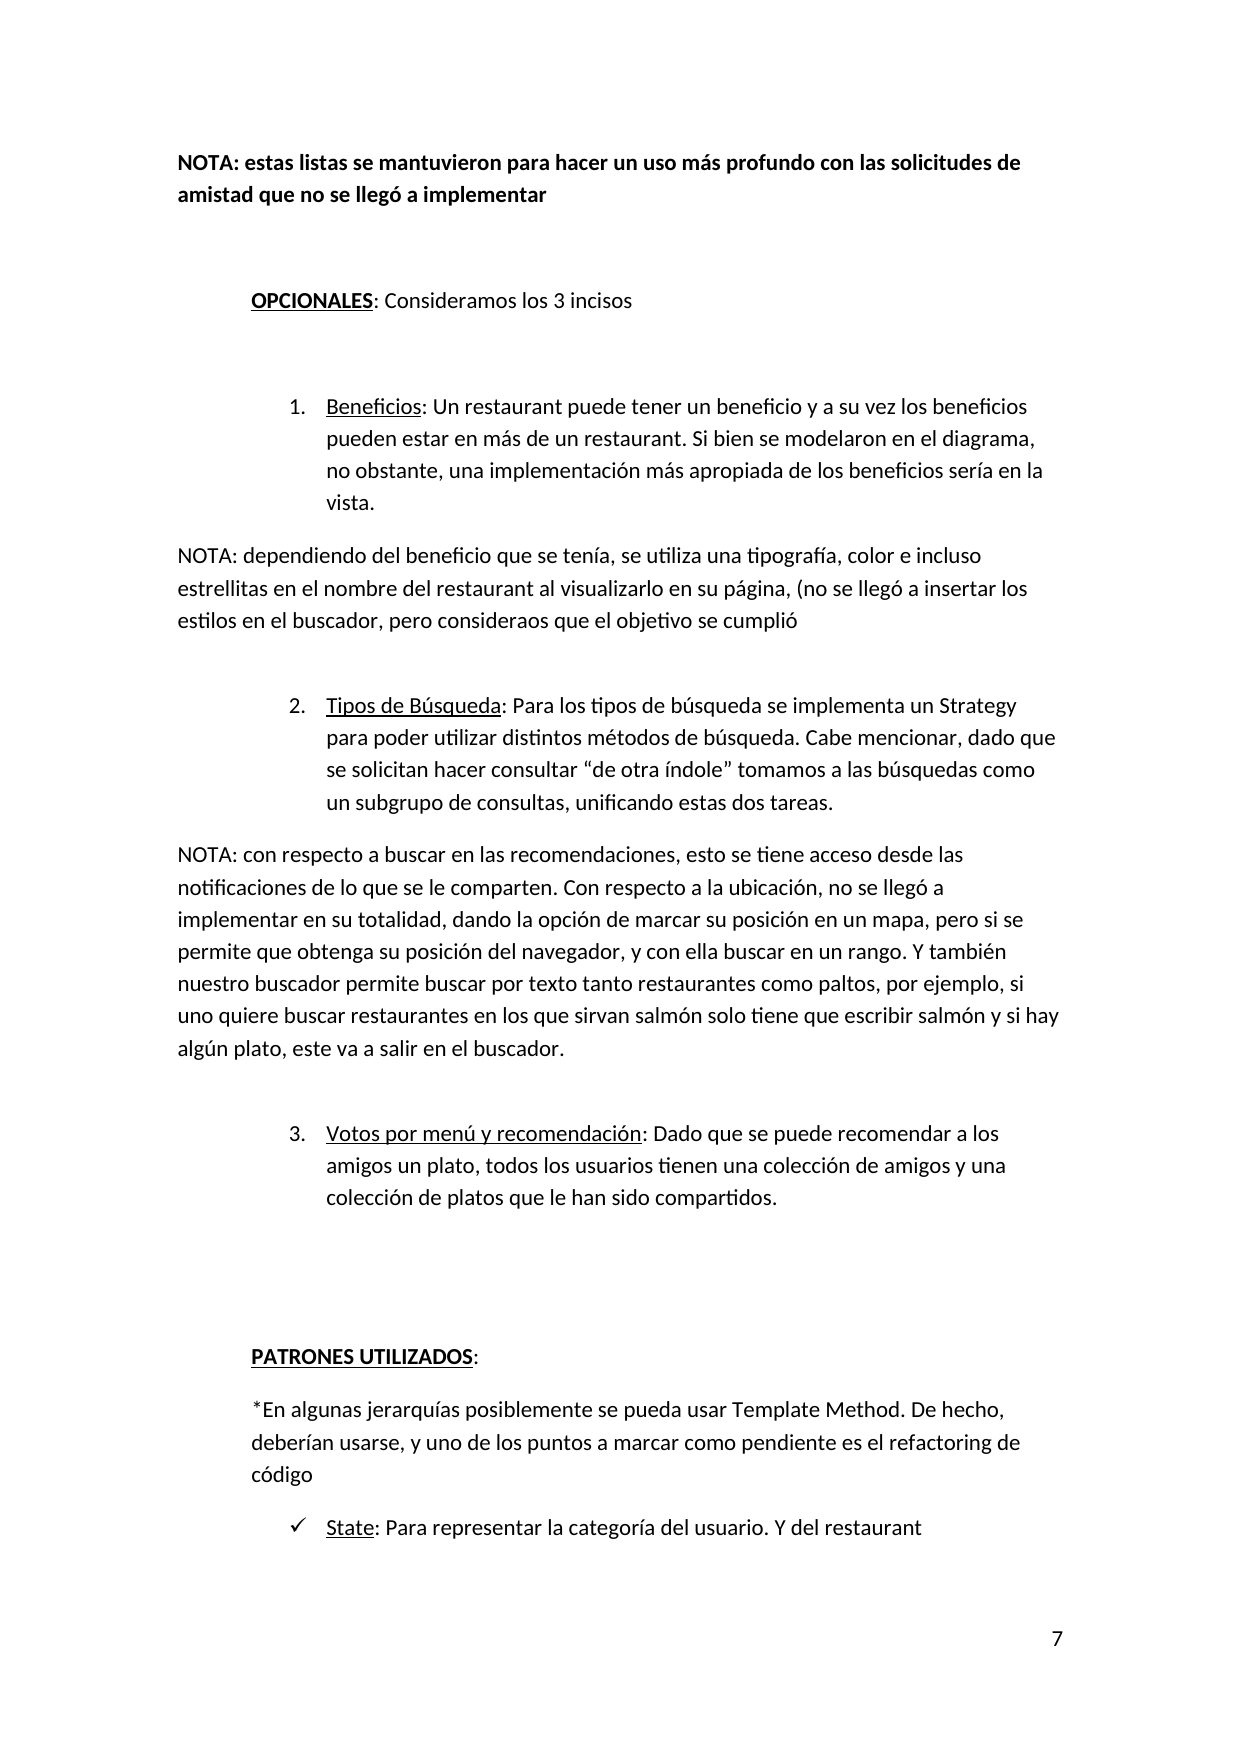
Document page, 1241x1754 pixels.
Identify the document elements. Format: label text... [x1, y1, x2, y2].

text NOTA: con respecto a buscar en las recomendaciones, esto se tiene acceso desde las notificaciones de lo que se le comparten. Con respecto a la ubicación, no se llegó a implementar en su totalidad, dando la opción de marcar su posición en un mapa, pero si se permite que obtenga su posición del navegador, y con ella buscar en un rango. Y también nuestro buscador permite buscar por texto tanto restaurantes como paltos, por ejemplo, si uno quiere buscar restaurantes en los que sirvan salmón solo tiene que escribir salmón y si hay algún plato, este va a salir en el buscador. [177, 841, 1063, 1062]
list State: Para representar la categoría del usuario. Y del restaurant [288, 1513, 1063, 1541]
list Beneficios: Un restaurant puede tener un beneficio y a su vez los beneficios pueden estar en más de un restaurant. Si bien se modelaron en el diagrama, no obstante, una implementación más apropiada de los beneficios sería en la vista. [288, 392, 1063, 516]
list Votos por menú y recomendación: Dado que se puede recomendar a los amigos un plato, todos los usuarios tienen una colección de amigos y una colección de platos que le han sido compartidos. [288, 1119, 1063, 1211]
text NOTA: estas listas se mantuvieron para hacer un uso más profundo con las solicitudes de amistad que no se llegó a implementar [177, 148, 1063, 208]
text NOTA: dependiendo del beneficio que se tenía, se utiliza una tipografía, color e incluso estrellitas en el nombre del restaurant al visualizarlo en su página, (no se llegó a insertar los estilos en el buscador, pero consideraos que el objetivo se cumplió [177, 541, 1063, 634]
text OPCIONALES: Consideramos los 3 incisos [251, 286, 1063, 314]
list Tipos de Búsqueda: Para los tipos de búsqueda se implementa un Strategy para poder utilizar distintos métodos de búsqueda. Cabe mencionar, dado que se solicitan hacer consultar “de otra índole” tomamos a las búsquedas como un subgrupo de consultas, unificando estas dos tareas. [288, 691, 1063, 816]
text *En algunas jerarquías posiblemente se pueda usar Template Method. De hecho, deberían usarse, y uno de los puntos a marcar como pendiente es el refactoring de código [251, 1395, 1063, 1488]
text PATRONES UTILIZADOS: [251, 1342, 1063, 1370]
